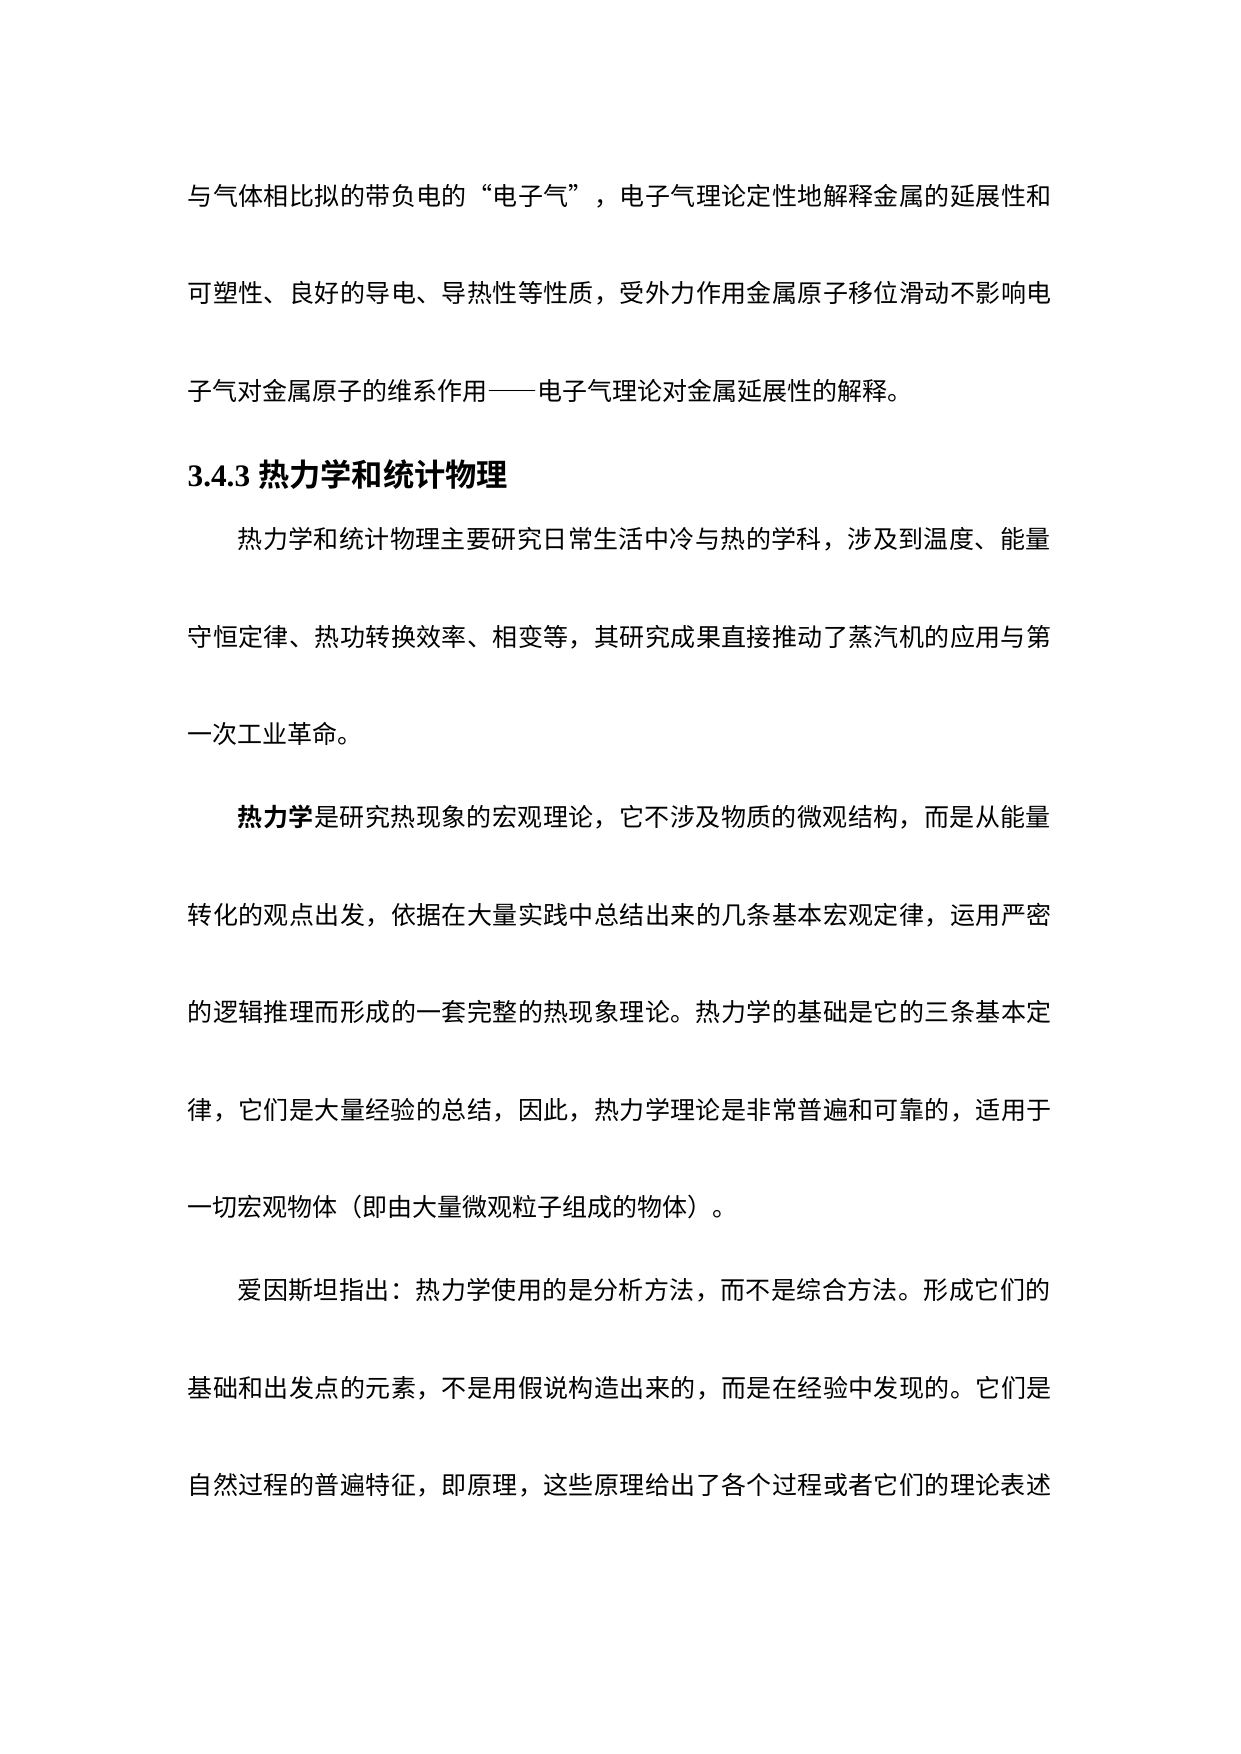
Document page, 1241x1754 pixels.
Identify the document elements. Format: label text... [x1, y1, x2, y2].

text 热力学和统计物理主要研究日常生活中冷与热的学科，涉及到温度、能量守恒定律、热功转换效率、相变等，其研究成果直接推动了蒸汽机的应用与第一次工业革命。 [187, 505, 1053, 765]
text 3.4.3 热力学和统计物理 [187, 440, 1053, 505]
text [187, 1256, 1053, 1516]
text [187, 162, 1053, 422]
text 热力学是研究热现象的宏观理论，它不涉及物质的微观结构，而是从能量转化的观点出发，依据在大量实践中总结出来的几条基本宏观定律，运用严密的逻辑推理而形成的一套完整的热现象理论。热力学的基础是它的三条基本定律，它们是大量经验的总结，因此，热力学理论是非常普遍和可靠的，适用于一切宏观物体（即由大量微观粒子组成的物体）。 [187, 783, 1053, 1238]
